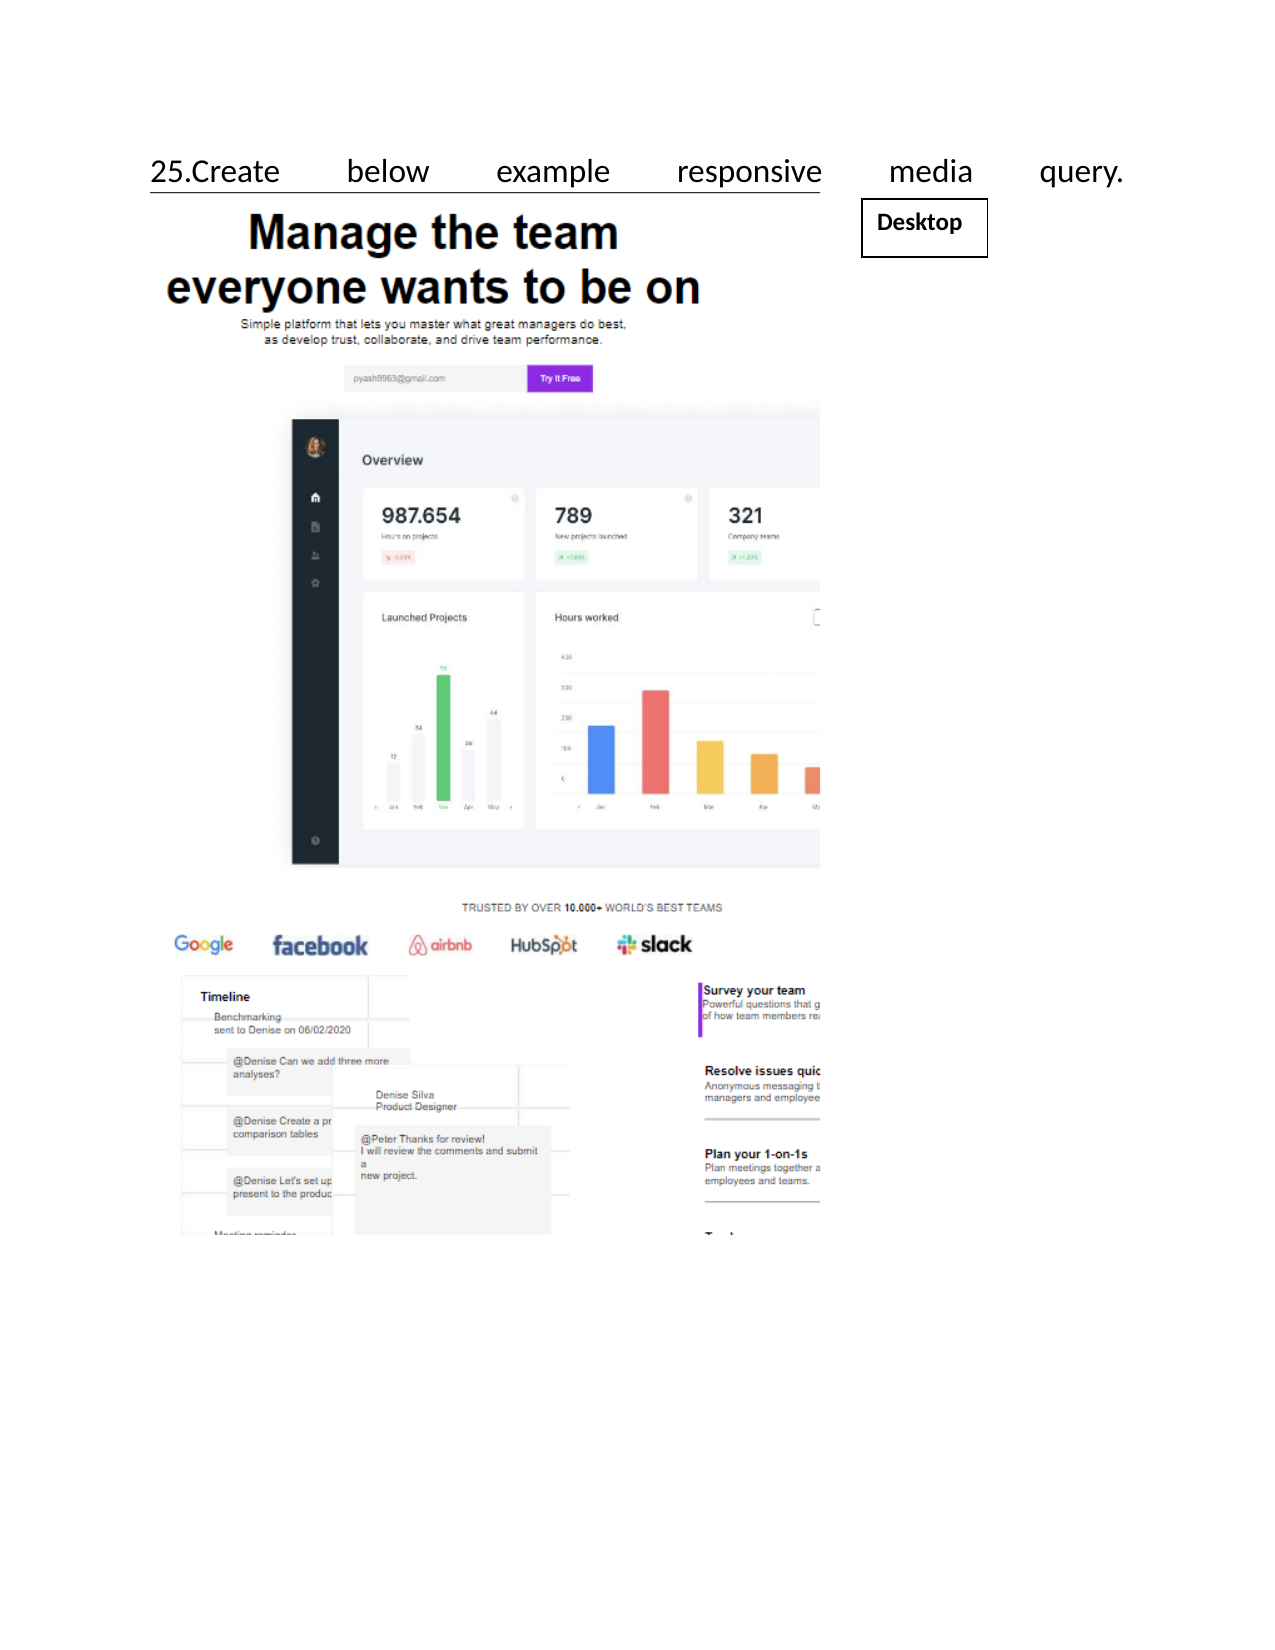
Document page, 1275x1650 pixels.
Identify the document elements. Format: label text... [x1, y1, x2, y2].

picture [150, 192, 821, 1235]
